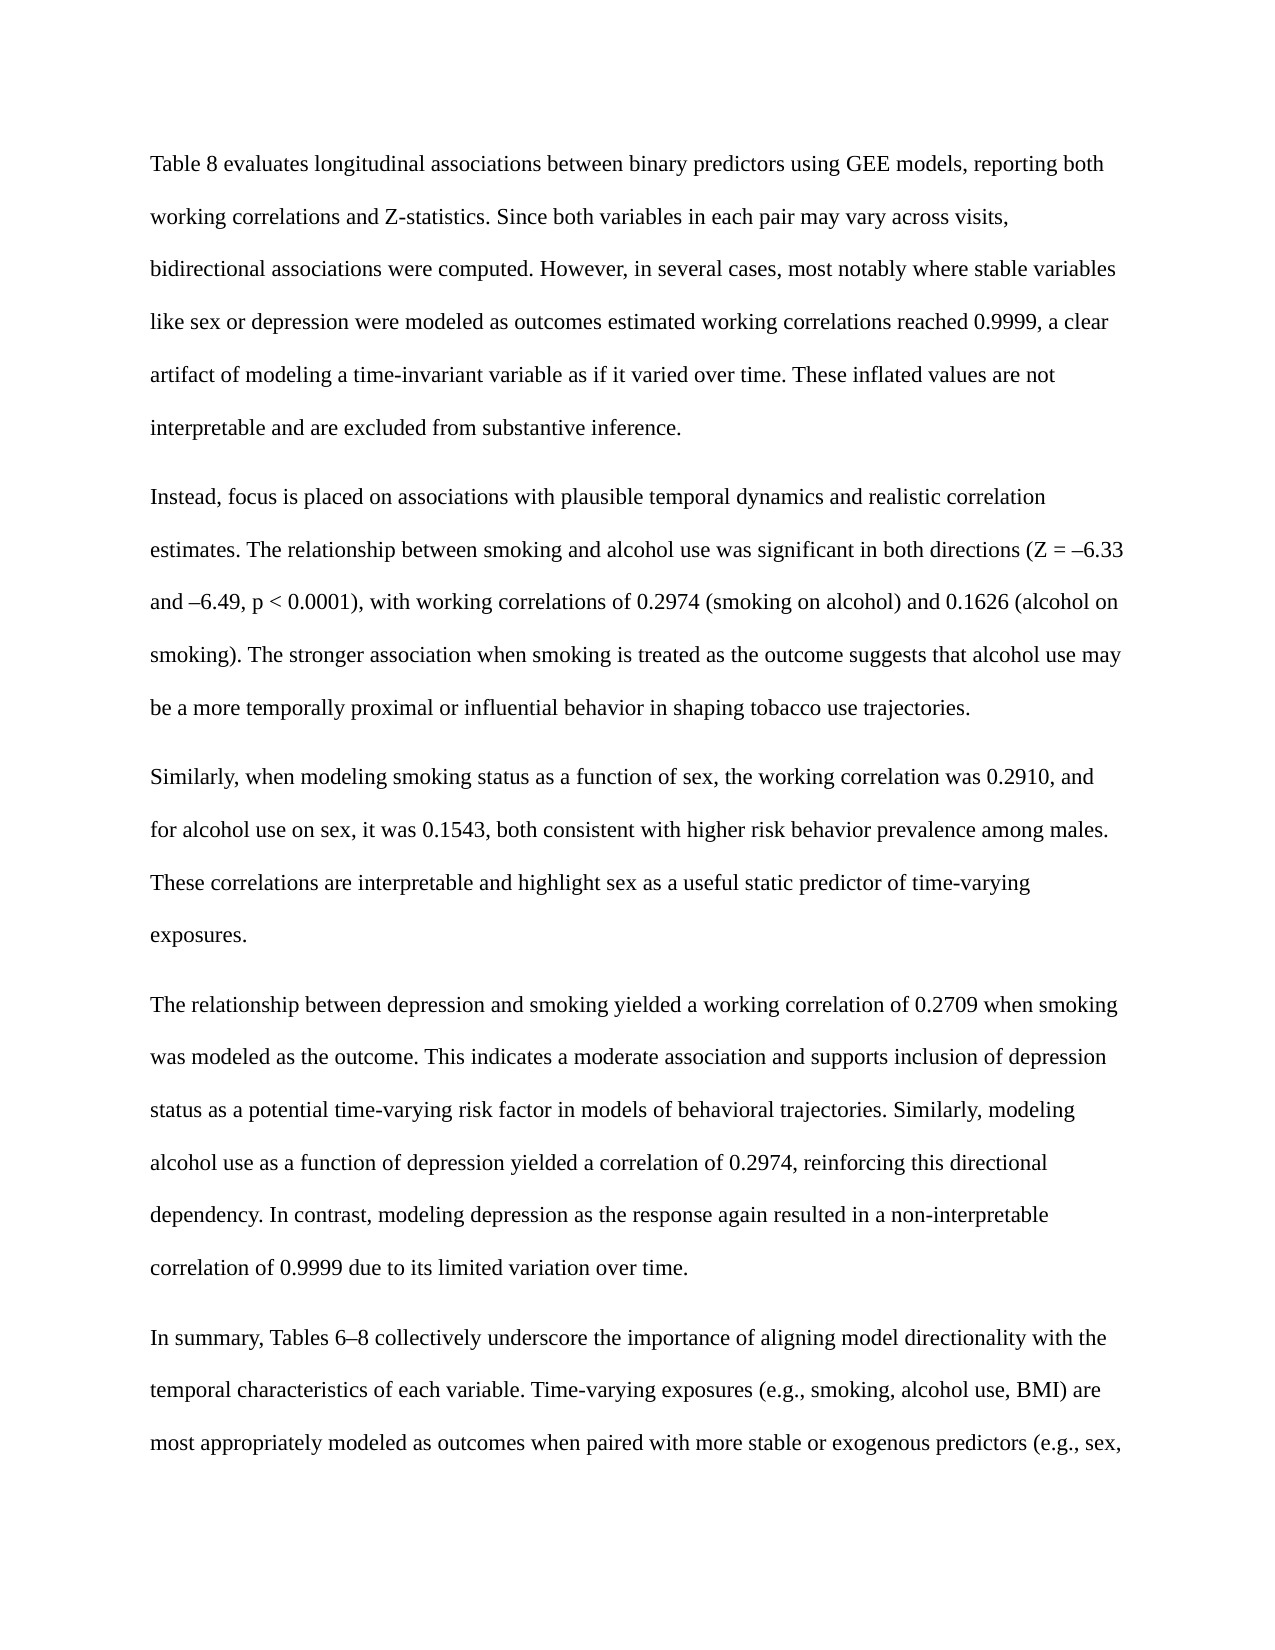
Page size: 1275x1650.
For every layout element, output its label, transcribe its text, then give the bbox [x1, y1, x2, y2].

text Instead, focus is placed on associations with plausible temporal dynamics and realistic correlation estimates. The relationship between smoking and alcohol use was significant in both directions (Z = –6.33 and –6.49, p < 0.0001), with working correlations of 0.2974 (smoking on alcohol) and 0.1626 (alcohol on smoking). The stronger association when smoking is treated as the outcome suggests that alcohol use may be a more temporally proximal or influential behavior in shaping tobacco use trajectories. [150, 483, 1125, 720]
text Table 8 evaluates longitudinal associations between binary predictors using GEE models, reporting both working correlations and Z-statistics. Since both variables in each pair may vary across visits, bidirectional associations were computed. However, in several cases, most notably where stable variables like sex or depression were modeled as outcomes estimated working correlations reached 0.9999, a clear artifact of modeling a time-invariant variable as if it varied over time. These inflated values are not interpretable and are excluded from substantive inference. [150, 150, 1125, 440]
text Similarly, when modeling smoking status as a function of sex, the working correlation was 0.2910, and for alcohol use on sex, it was 0.1543, both consistent with higher risk behavior prevalence among males. These correlations are interpretable and highlight sex as a useful static predictor of time-varying exposures. [150, 763, 1125, 948]
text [150, 1323, 1125, 1455]
text The relationship between depression and smoking yielded a working correlation of 0.2709 when smoking was modeled as the outcome. This indicates a moderate association and supports inclusion of depression status as a potential time-varying risk factor in models of behavioral trajectories. Similarly, modeling alcohol use as a function of depression yielded a correlation of 0.2974, reinforcing this directional dependency. In contrast, modeling depression as the response again resulted in a non-interpretable correlation of 0.9999 due to its limited variation over time. [150, 991, 1125, 1281]
